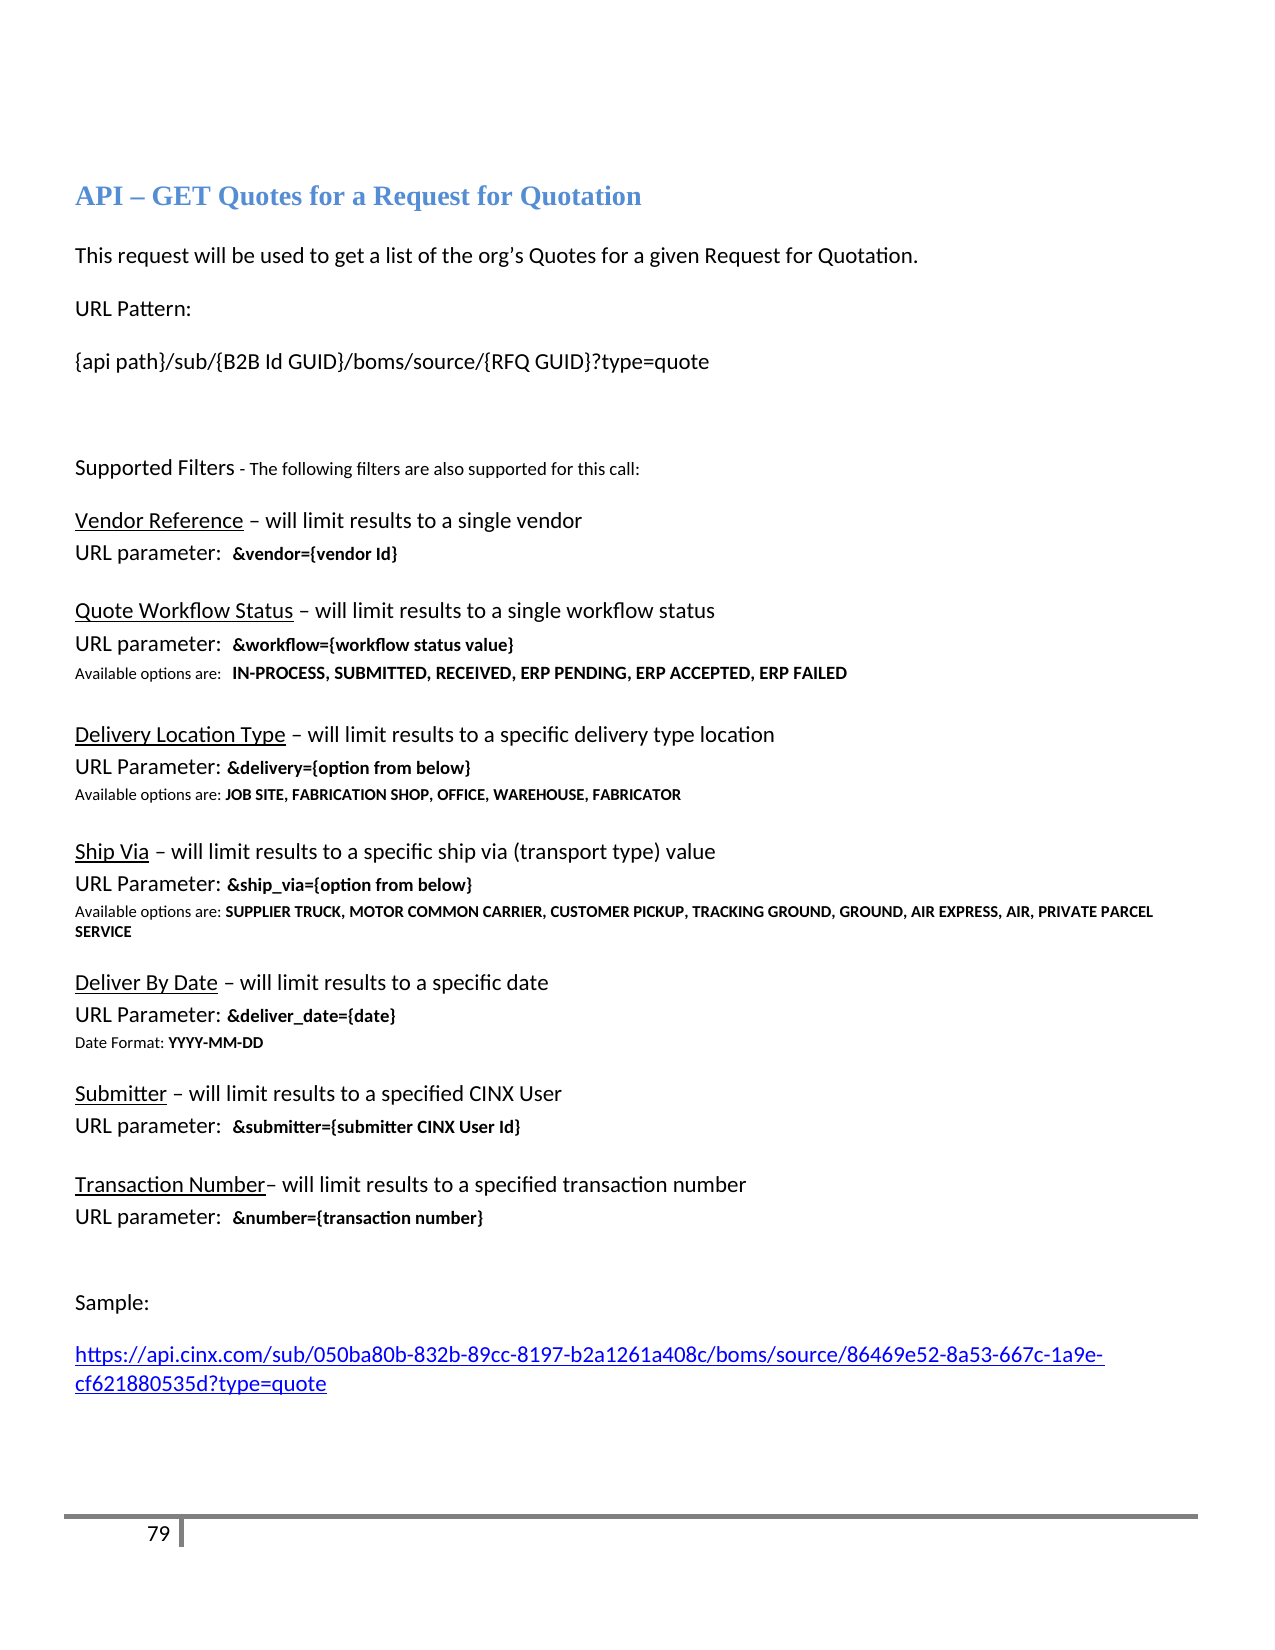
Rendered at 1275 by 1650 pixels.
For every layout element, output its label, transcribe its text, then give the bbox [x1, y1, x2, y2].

text https://api.cinx.com/sub/050ba80b-832b-89cc-8197-b2a1261a408c/boms/source/86469e52-8a53-667c-1a9e-cf621880535d?type=quote [75, 1341, 1209, 1397]
text Date Format: YYYY-MM-DD [75, 1033, 1209, 1053]
text URL parameter: &submitter={submitter CINX User Id} [75, 1112, 1209, 1140]
text Available options are: SUPPLIER TRUCK, MOTOR COMMON CARRIER, CUSTOMER PICKUP, TRACKING GROUND, GROUND, AIR EXPRESS, AIR, PRIVATE PARCEL SERVICE [75, 901, 1209, 942]
text URL Parameter: &ship_via={option from below} [75, 869, 1209, 897]
text Available options are: JOB SITE, FABRICATION SHOP, OFFICE, WAREHOUSE, FABRICATOR [75, 784, 1209, 805]
text Submitter – will limit results to a specified CINX User [75, 1079, 1209, 1107]
text URL Parameter: &deliver_date={date} [75, 1001, 1209, 1029]
text Supported Filters - The following filters are also supported for this call: [75, 453, 1209, 481]
text Sample: [75, 1288, 1209, 1316]
text Delivery Location Type – will limit results to a specific delivery type location [75, 720, 1209, 748]
text This request will be used to get a list of the org’s Quotes for a given Request for Quotation. [75, 241, 1209, 269]
text URL parameter: &vendor={vendor Id} [75, 538, 1209, 566]
text Ship Via – will limit results to a specific ship via (transport type) value [75, 837, 1209, 865]
text URL Parameter: &delivery={option from below} [75, 752, 1209, 780]
text {api path}/sub/{B2B Id GUID}/boms/source/{RFQ GUID}?type=quote [75, 347, 1209, 375]
text URL parameter: &workflow={workflow status value} [75, 629, 1209, 657]
text URL parameter: &number={transaction number} [75, 1202, 1209, 1230]
text Vendor Reference – will limit results to a single vendor [75, 506, 1209, 534]
subtitle API – GET Quotes for a Request for Quotation [75, 179, 1209, 212]
text Deliver By Date – will limit results to a specific date [75, 968, 1209, 996]
text Available options are: IN-PROCESS, SUBMITTED, RECEIVED, ERP PENDING, ERP ACCEPTED, ERP FAILED [75, 661, 1209, 684]
text URL Pattern: [75, 294, 1209, 322]
text Transaction Number– will limit results to a specified transaction number [75, 1170, 1209, 1198]
text Quote Workflow Status – will limit results to a single workflow status [75, 597, 1209, 624]
